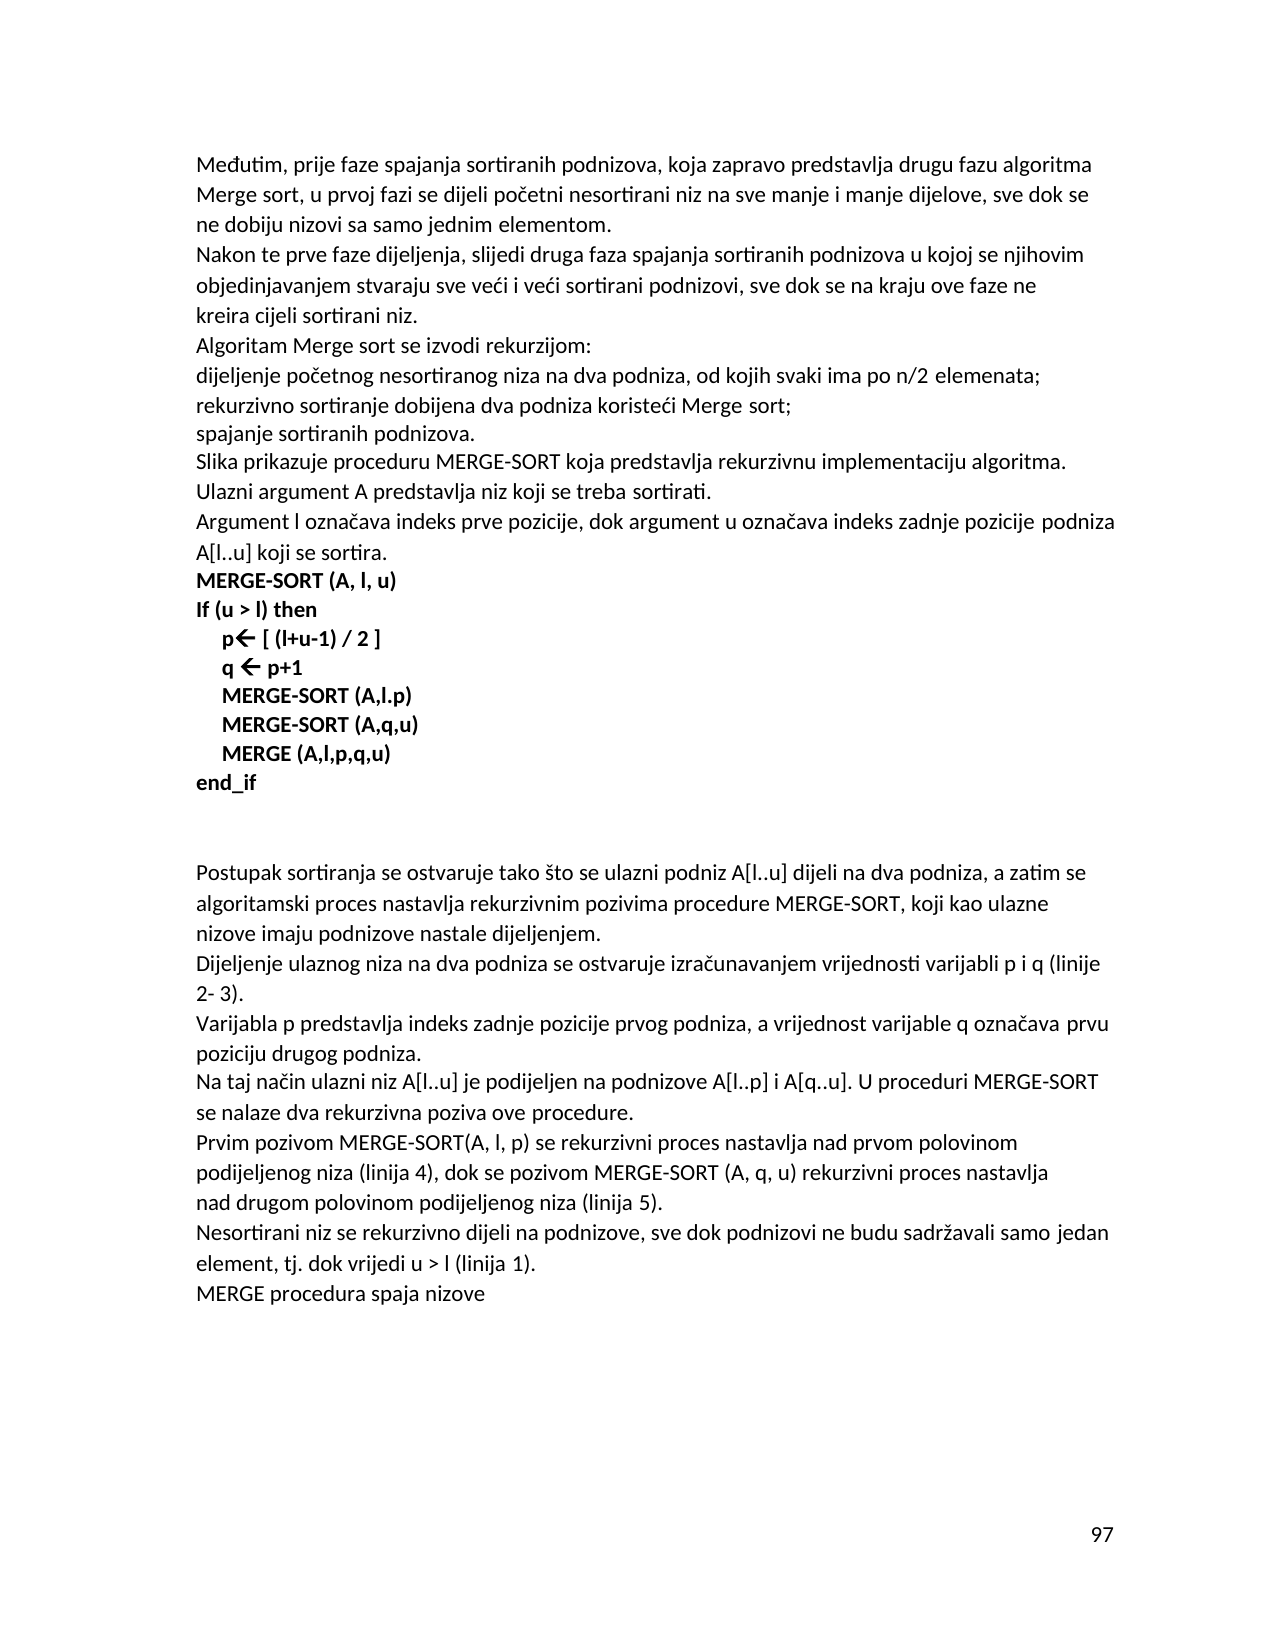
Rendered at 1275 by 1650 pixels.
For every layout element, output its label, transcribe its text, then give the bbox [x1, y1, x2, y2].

text q p+1 [196, 653, 1137, 681]
text MERGE-SORT (A,l.p) [196, 681, 1137, 709]
text MERGE-SORT (A,q,u) [196, 710, 1137, 738]
text MERGE (A,l,p,q,u) [196, 739, 1137, 767]
text element, tj. dok vrijedi u > l (linija 1). [196, 1249, 1137, 1277]
text poziciju drugog podniza. [196, 1039, 1137, 1067]
text spajanje sortiranih podnizova. [196, 419, 1137, 447]
text Na taj način ulazni niz A[l..u] je podijeljen na podnizove A[l..p] i A[q..u]. U proceduri MERGE-SORT se nalaze dva rekurzivna poziva ove procedure. [196, 1067, 1118, 1126]
text Argument l označava indeks prve pozicije, dok argument u označava indeks zadnje pozicije podniza [196, 507, 1137, 535]
text Slika prikazuje proceduru MERGE-SORT koja predstavlja rekurzivnu implementaciju algoritma. Ulazni argument A predstavlja niz koji se treba sortirati. [196, 447, 1123, 505]
text Varijabla p predstavlja indeks zadnje pozicije prvog podniza, a vrijednost varijable q označava prvu [196, 1009, 1137, 1037]
text rekurzivno sortiranje dobijena dva podniza koristeći Merge sort; [196, 391, 1137, 419]
text Algoritam Merge sort se izvodi rekurzijom: [196, 331, 1137, 359]
text MERGE procedura spaja nizove [196, 1279, 1137, 1307]
text Dijeljenje ulaznog niza na dva podniza se ostvaruje izračunavanjem vrijednosti varijabli p i q (linije 2- 3). [196, 949, 1118, 1007]
text Postupak sortiranja se ostvaruje tako što se ulazni podniz A[l..u] dijeli na dva podniza, a zatim se algoritamski proces nastavlja rekurzivnim pozivima procedure MERGE-SORT, koji kao ulazne nizove imaju podnizove nastale dijeljenjem. [196, 858, 1107, 947]
text p [ (l+u-1) / 2 ] [196, 624, 1137, 652]
text end_if [196, 768, 1137, 796]
text Nesortirani niz se rekurzivno dijeli na podnizove, sve dok podnizovi ne budu sadržavali samo jedan [196, 1218, 1137, 1246]
text A[l..u] koji se sortira. [196, 538, 1137, 566]
text Nakon te prve faze dijeljenja, slijedi druga faza spajanja sortiranih podnizova u kojoj se njihovim objedinjavanjem stvaraju sve veći i veći sortirani podnizovi, sve dok se na kraju ove faze ne kreira cijeli sortirani niz. [196, 241, 1090, 329]
text MERGE-SORT (A, l, u) [196, 566, 1137, 594]
text dijeljenje početnog nesortiranog niza na dva podniza, od kojih svaki ima po n/2 elemenata; [196, 361, 1137, 389]
text If (u > l) then [196, 595, 1137, 623]
text Prvim pozivom MERGE-SORT(A, l, p) se rekurzivni proces nastavlja nad prvom polovinom podijeljenog niza (linija 4), dok se pozivom MERGE-SORT (A, q, u) rekurzivni proces nastavlja nad drugom polovinom podijeljenog niza (linija 5). [196, 1128, 1083, 1216]
text Međutim, prije faze spajanja sortiranih podnizova, koja zapravo predstavlja drugu fazu algoritma Merge sort, u prvoj fazi se dijeli početni nesortirani niz na sve manje i manje dijelove, sve dok se ne dobiju nizovi sa samo jednim elementom. [196, 150, 1108, 238]
